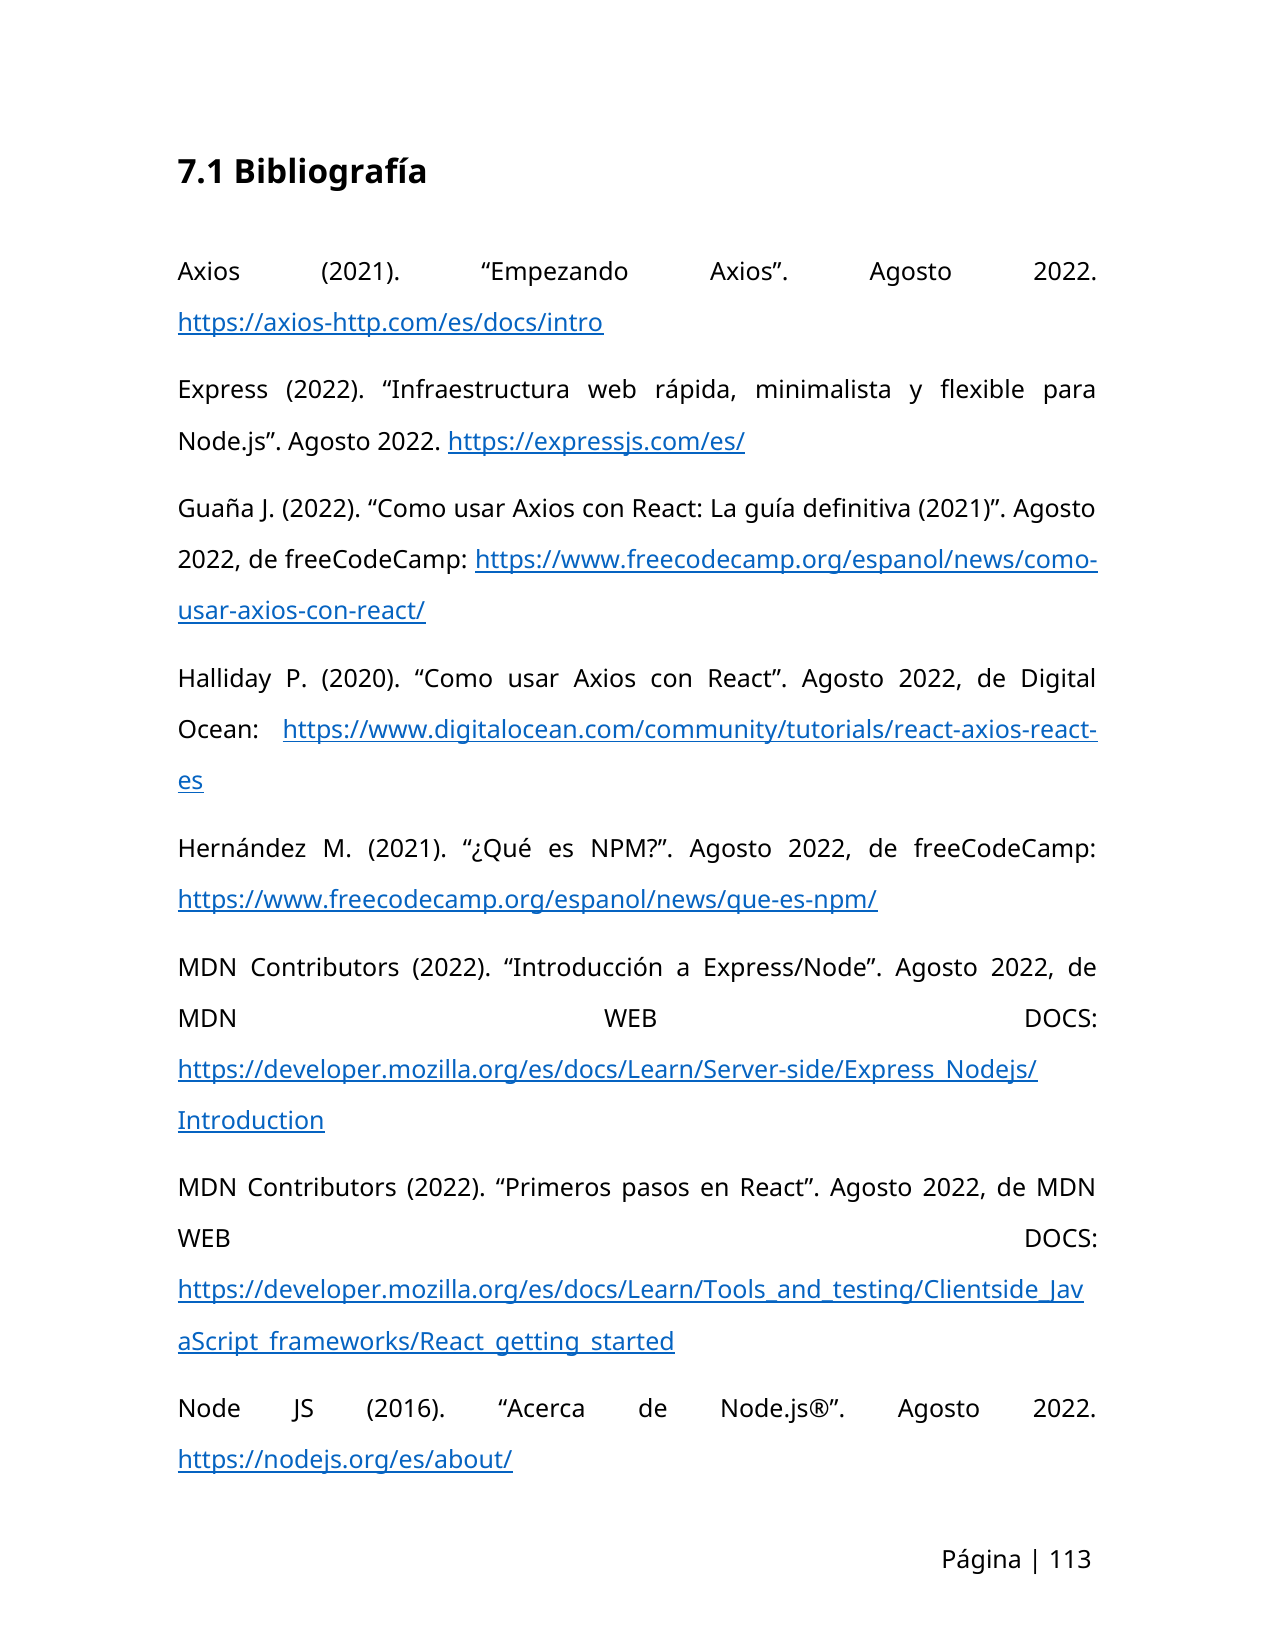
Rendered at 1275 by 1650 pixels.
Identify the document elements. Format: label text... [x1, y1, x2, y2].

text MDN Contributors (2022). “Introducción a Express/Node”. Agosto 2022, de MDN WEB DOCS: https://developer.mozilla.org/es/docs/Learn/Server-side/Express_Nodejs/Introduction [177, 949, 1098, 1136]
text Axios (2021). “Empezando Axios”. Agosto 2022. https://axios-http.com/es/docs/intro [177, 253, 1098, 338]
text Express (2022). “Infraestructura web rápida, minimalista y flexible para Node.js”. Agosto 2022. https://expressjs.com/es/ [177, 372, 1098, 457]
text Hernández M. (2021). “¿Qué es NPM?”. Agosto 2022, de freeCodeCamp: https://www.freecodecamp.org/espanol/news/que-es-npm/ [177, 830, 1098, 916]
text MDN Contributors (2022). “Primeros pasos en React”. Agosto 2022, de MDN WEB DOCS: https://developer.mozilla.org/es/docs/Learn/Tools_and_testing/Clientside_JavaScript_frameworks/React_getting_started [177, 1170, 1098, 1357]
text Halliday P. (2020). “Como usar Axios con React”. Agosto 2022, de Digital Ocean: https://www.digitalocean.com/community/tutorials/react-axios-react-es [177, 661, 1098, 797]
subtitle 7.1 Bibliografía [177, 148, 1098, 193]
text Node JS (2016). “Acerca de Node.js®”. Agosto 2022. https://nodejs.org/es/about/ [177, 1391, 1098, 1476]
text Guaña J. (2022). “Como usar Axios con React: La guía definitiva (2021)”. Agosto 2022, de freeCodeCamp: https://www.freecodecamp.org/espanol/news/como-usar-axios-con-react/ [177, 491, 1098, 627]
